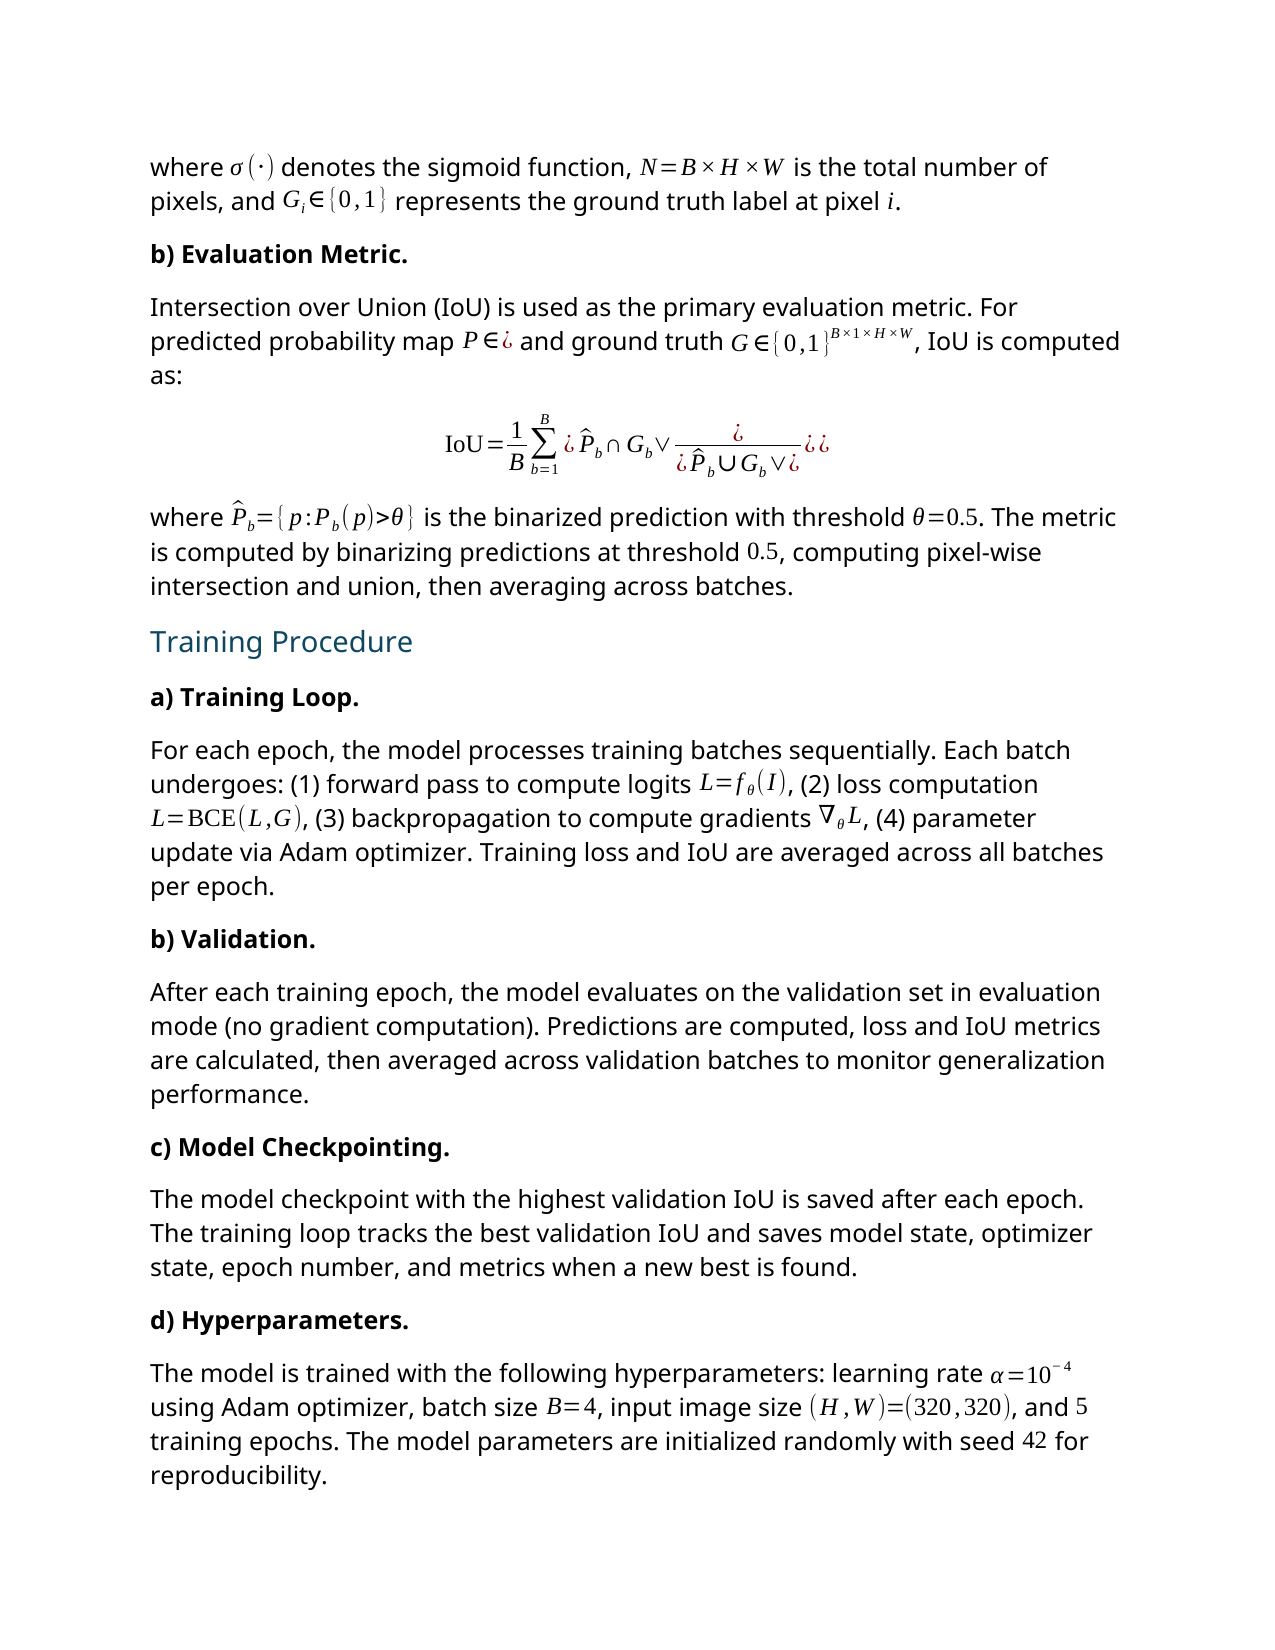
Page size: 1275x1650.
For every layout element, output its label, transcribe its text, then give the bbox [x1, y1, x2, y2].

text b) Validation. [150, 921, 1125, 955]
text c) Model Checkpointing. [150, 1129, 1125, 1163]
text Intersection over Union (IoU) is used as the primary evaluation metric. For predicted probability map and ground truth , IoU is computed as: [150, 290, 1125, 392]
text where denotes the sigmoid function, is the total number of pixels, and represents the ground truth label at pixel . [150, 150, 1125, 218]
text where is the binarized prediction with threshold . The metric is computed by binarizing predictions at threshold , computing pixel-wise intersection and union, then averaging across batches. [150, 500, 1125, 602]
subtitle Training Procedure [150, 621, 1125, 661]
text d) Hyperparameters. [150, 1303, 1125, 1337]
text b) Evaluation Metric. [150, 237, 1125, 271]
text a) Training Loop. [150, 679, 1125, 713]
text After each training epoch, the model evaluates on the validation set in evaluation mode (no gradient computation). Predictions are computed, loss and IoU metrics are calculated, then averaged across validation batches to monitor generalization performance. [150, 974, 1125, 1110]
text For each epoch, the model processes training batches sequentially. Each batch undergoes: (1) forward pass to compute logits , (2) loss computation , (3) backpropagation to compute gradients , (4) parameter update via Adam optimizer. Training loss and IoU are averaged across all batches per epoch. [150, 732, 1125, 903]
text The model checkpoint with the highest validation IoU is saved after each epoch. The training loop tracks the best validation IoU and saves model state, optimizer state, epoch number, and metrics when a new best is found. [150, 1182, 1125, 1284]
text The model is trained with the following hyperparameters: learning rate using Adam optimizer, batch size , input image size , and training epochs. The model parameters are initialized randomly with seed for reproducibility. [150, 1356, 1125, 1492]
